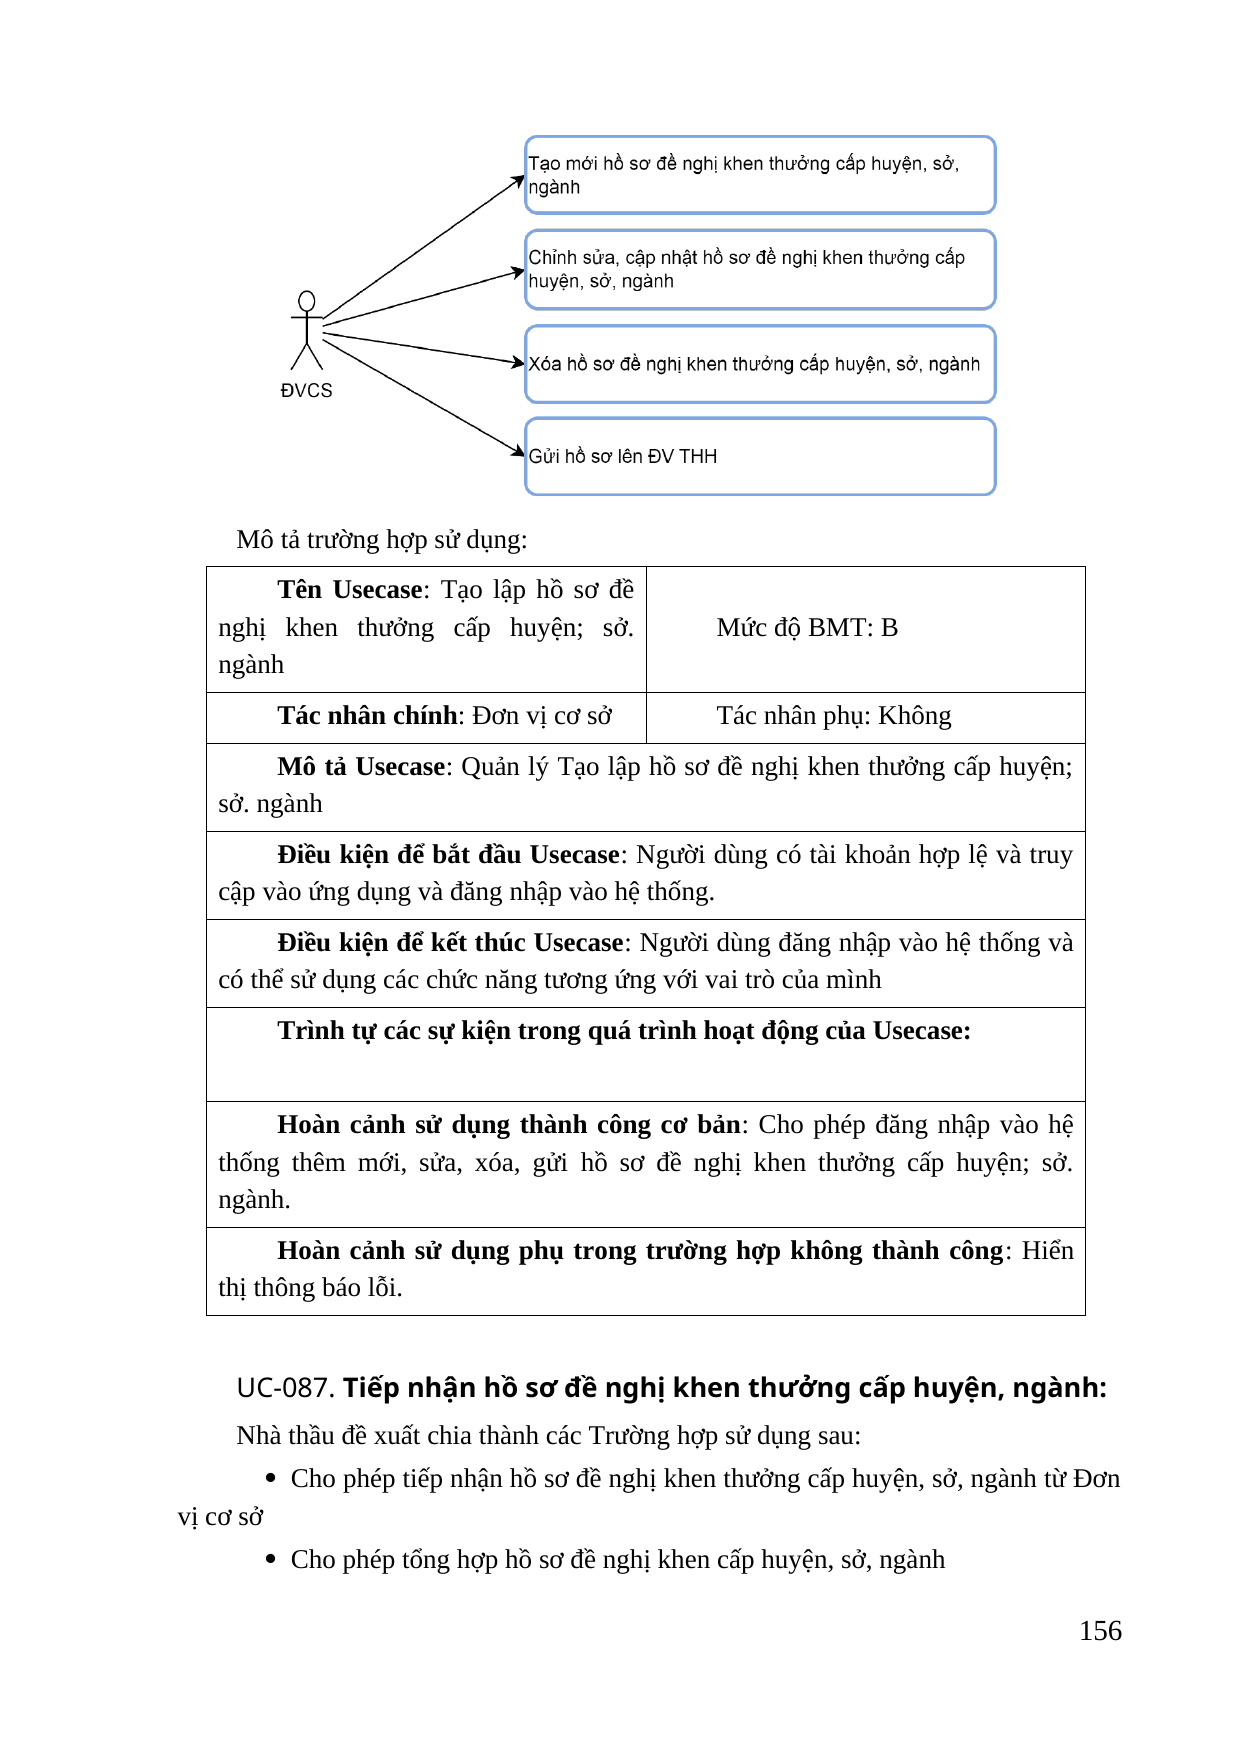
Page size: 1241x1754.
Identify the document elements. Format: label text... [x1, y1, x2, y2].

list UC-087. Tiếp nhận hồ sơ đề nghị khen thưởng cấp huyện, ngành: [236, 1369, 1122, 1406]
list Cho phép tổng hợp hồ sơ đề nghị khen cấp huyện, sở, ngành [177, 1543, 1122, 1575]
list Cho phép tiếp nhận hồ sơ đề nghị khen thưởng cấp huyện, sở, ngành từ Đơn vị cơ sở [177, 1463, 1122, 1531]
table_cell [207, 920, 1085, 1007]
text Mô tả trường hợp sử dụng: [177, 523, 1122, 554]
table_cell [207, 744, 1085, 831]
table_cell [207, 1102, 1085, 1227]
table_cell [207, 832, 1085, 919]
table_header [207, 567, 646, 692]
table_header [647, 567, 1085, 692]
text Nhà thầu đề xuất chia thành các Trường hợp sử dụng sau: [177, 1419, 1122, 1450]
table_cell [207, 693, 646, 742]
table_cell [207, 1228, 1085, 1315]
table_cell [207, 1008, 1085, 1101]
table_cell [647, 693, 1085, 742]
picture [265, 118, 1013, 511]
